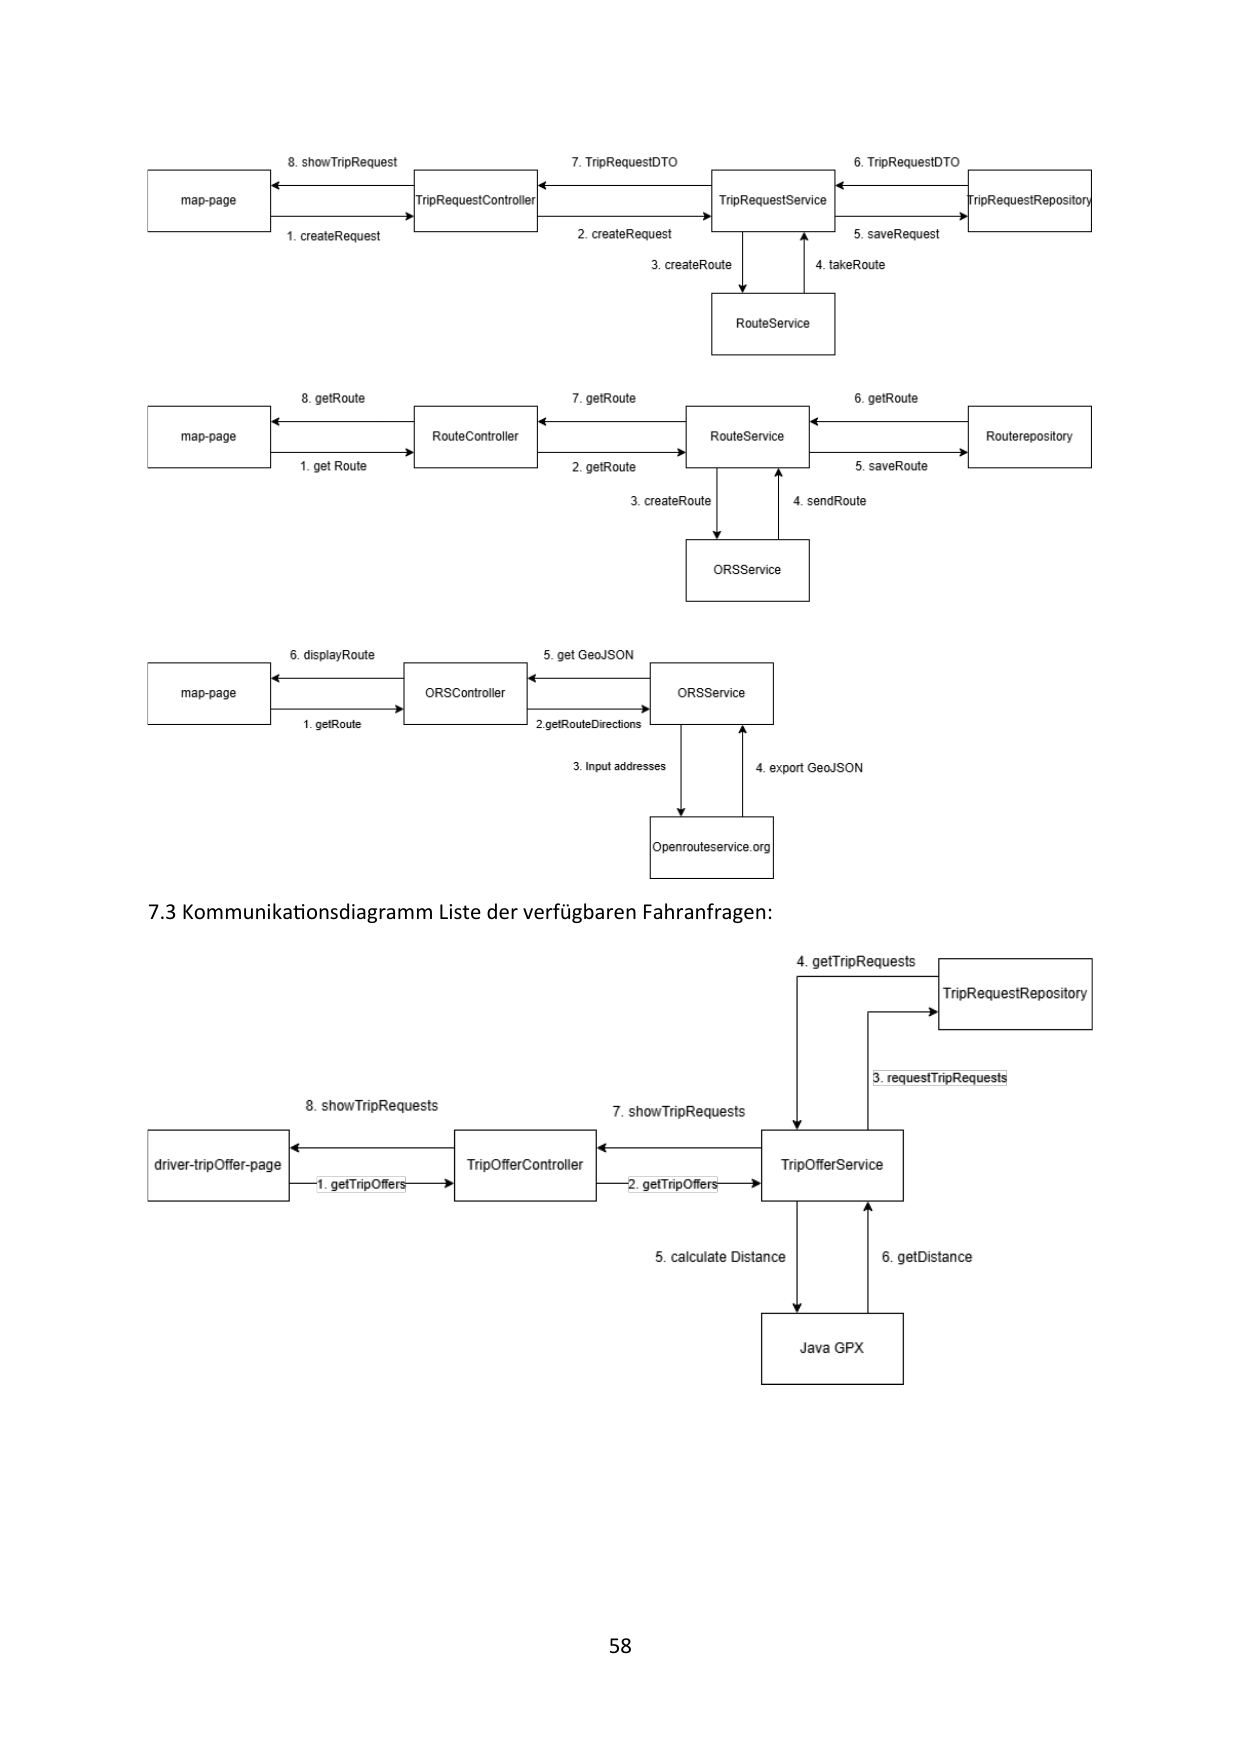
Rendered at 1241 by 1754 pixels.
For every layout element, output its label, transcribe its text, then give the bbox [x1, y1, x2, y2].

picture [147, 944, 1093, 1385]
picture [147, 147, 1093, 879]
text 7.3 Kommunikationsdiagramm Liste der verfügbaren Fahranfragen: [148, 898, 1093, 926]
